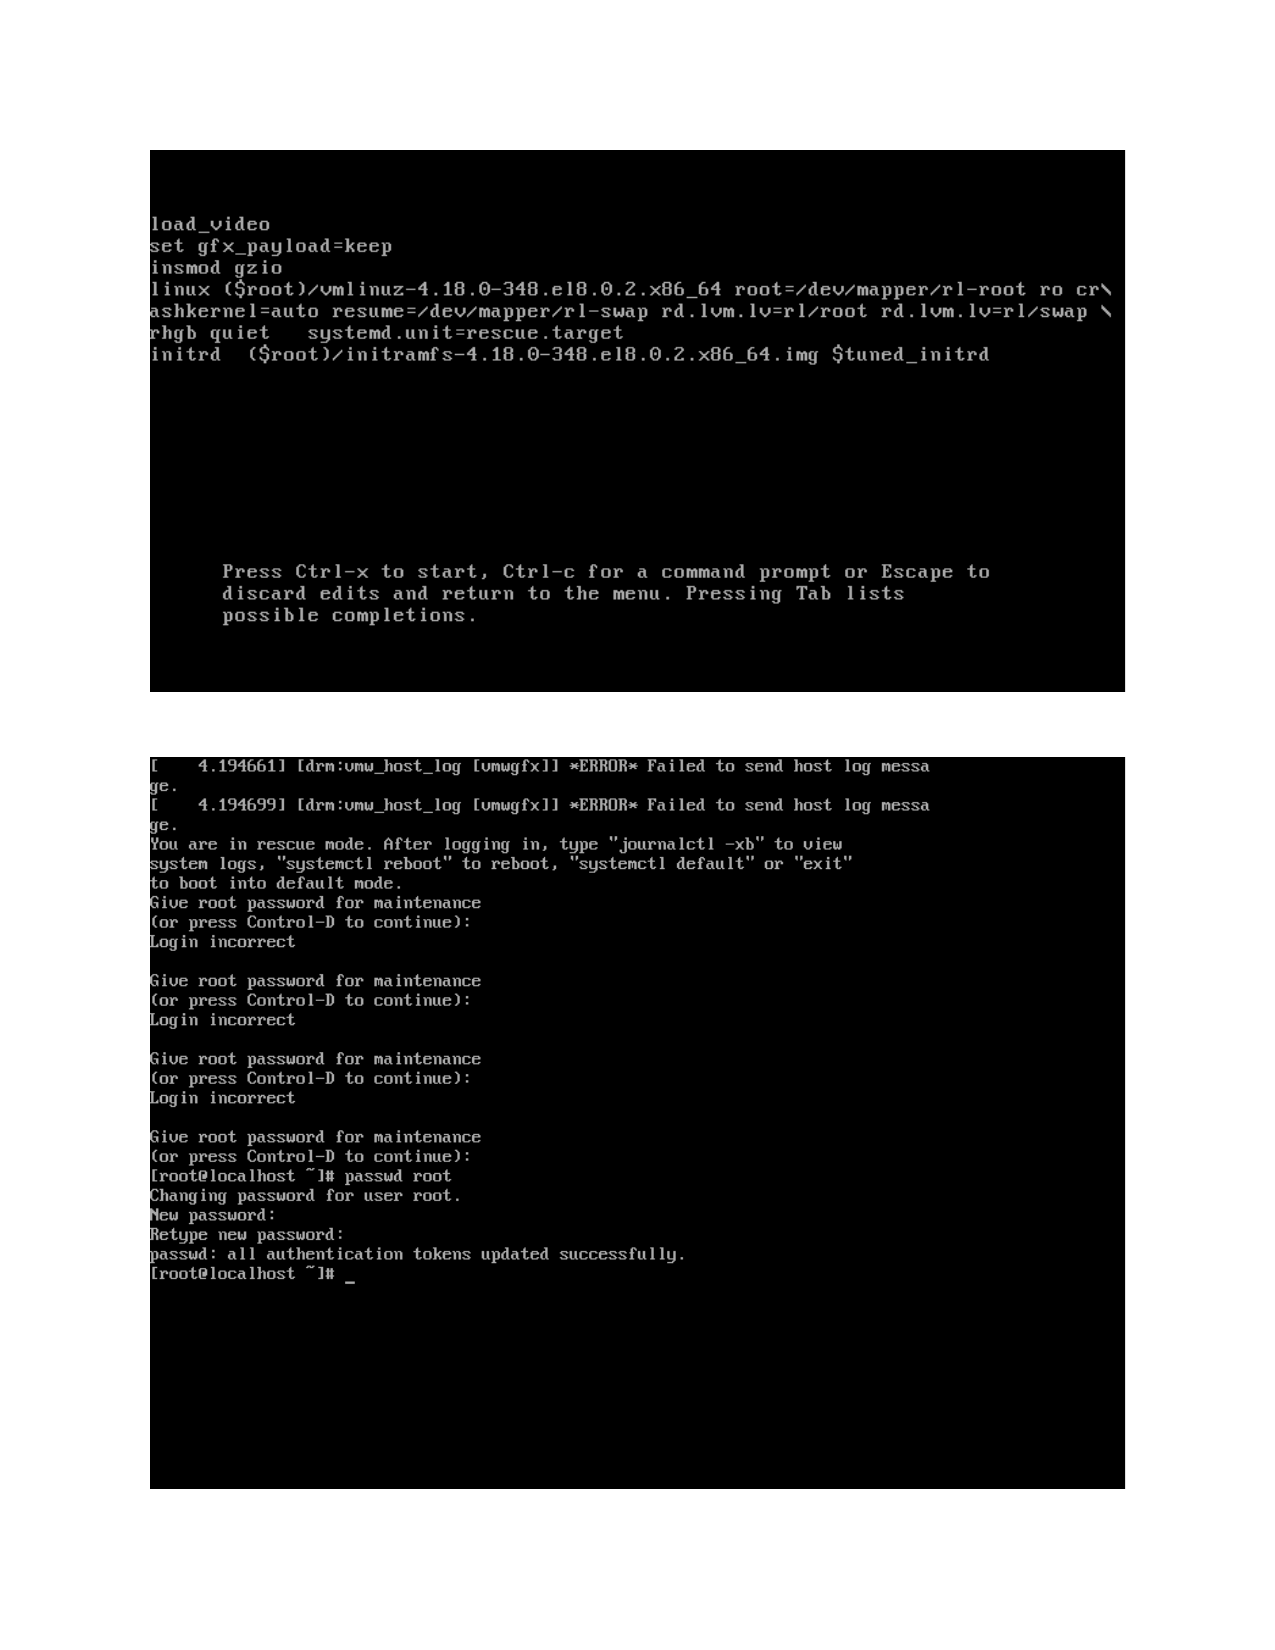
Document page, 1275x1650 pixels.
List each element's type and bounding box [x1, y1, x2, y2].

picture [150, 150, 1125, 692]
picture [150, 757, 1125, 1489]
